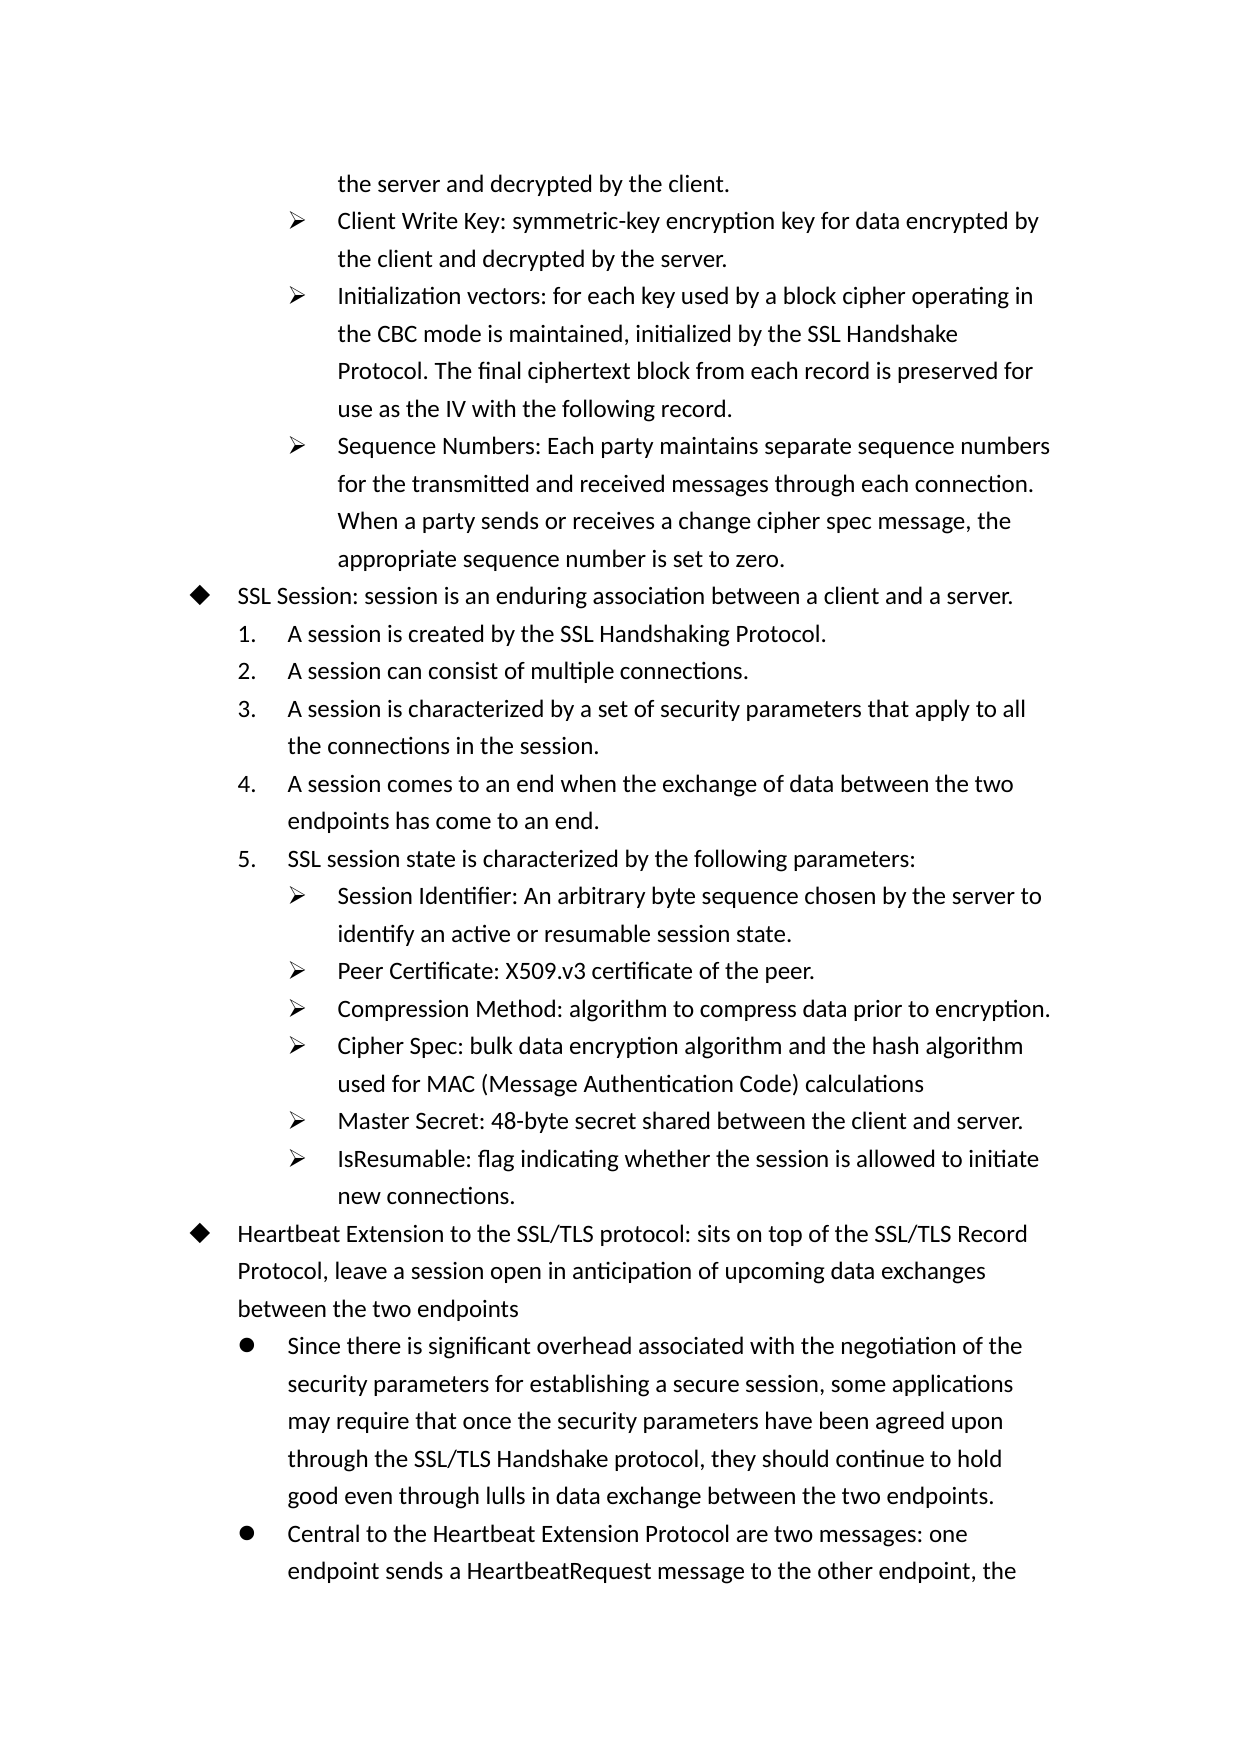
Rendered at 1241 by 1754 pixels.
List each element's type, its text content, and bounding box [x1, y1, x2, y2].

list Cipher Spec: bulk data encryption algorithm and the hash algorithm used for MAC (Message Authentication Code) calculations [287, 1027, 1053, 1102]
list Compression Method: algorithm to compress data prior to encryption. [287, 989, 1053, 1027]
list SSL Session: session is an enduring association between a client and a server. [187, 577, 1053, 614]
list A session comes to an end when the exchange of data between the two endpoints has come to an end. [237, 764, 1053, 839]
list Sequence Numbers: Each party maintains separate sequence numbers for the transmitted and received messages through each connection. When a party sends or receives a change cipher spec message, the appropriate sequence number is set to zero. [287, 427, 1053, 577]
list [287, 164, 1053, 202]
list A session is characterized by a set of security parameters that apply to all the connections in the session. [237, 689, 1053, 764]
list A session is created by the SSL Handshaking Protocol. [237, 614, 1053, 652]
list IsResumable: flag indicating whether the session is allowed to initiate new connections. [287, 1139, 1053, 1214]
list Initialization vectors: for each key used by a block cipher operating in the CBC mode is maintained, initialized by the SSL Handshake Protocol. The final ciphertext block from each record is preserved for use as the IV with the following record. [287, 277, 1053, 427]
list Client Write Key: symmetric-key encryption key for data encrypted by the client and decrypted by the server. [287, 202, 1053, 277]
list SSL session state is characterized by the following parameters: [237, 839, 1053, 877]
list Session Identifier: An arbitrary byte sequence chosen by the server to identify an active or resumable session state. [287, 877, 1053, 952]
list A session can consist of multiple connections. [237, 652, 1053, 689]
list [237, 1514, 1053, 1589]
list Master Secret: 48-byte secret shared between the client and server. [287, 1102, 1053, 1139]
list Since there is significant overhead associated with the negotiation of the security parameters for establishing a secure session, some applications may require that once the security parameters have been agreed upon through the SSL/TLS Handshake protocol, they should continue to hold good even through lulls in data exchange between the two endpoints. [237, 1327, 1053, 1514]
list Peer Certificate: X509.v3 certificate of the peer. [287, 952, 1053, 989]
list Heartbeat Extension to the SSL/TLS protocol: sits on top of the SSL/TLS Record Protocol, leave a session open in anticipation of upcoming data exchanges between the two endpoints [187, 1214, 1053, 1327]
